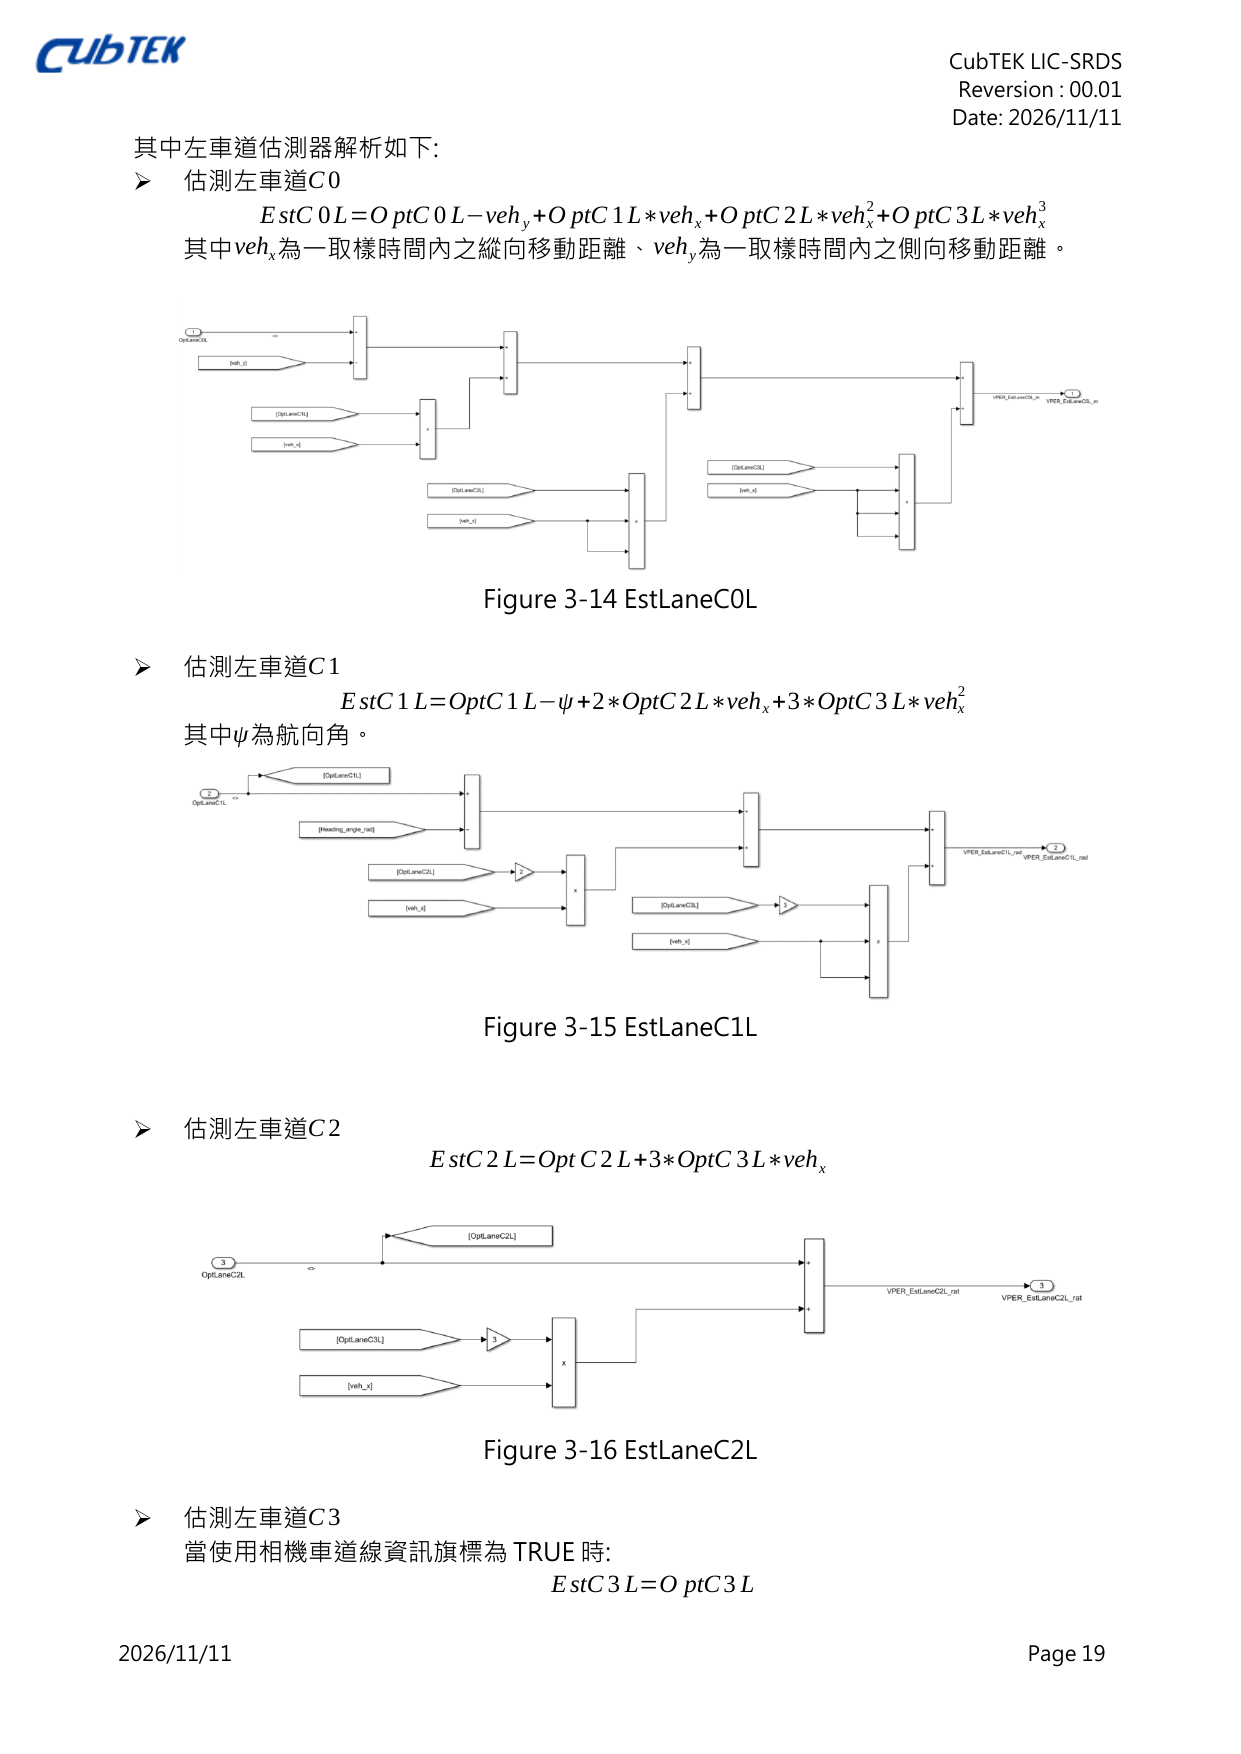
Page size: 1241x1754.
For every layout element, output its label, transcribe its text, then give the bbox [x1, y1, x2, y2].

picture [28, 25, 188, 71]
list 估測左車道 [133, 649, 1122, 683]
picture [187, 751, 1091, 1004]
text Figure 3-15 EstLaneC1L [118, 1003, 1122, 1045]
list 估測左車道 [133, 164, 1122, 197]
text 其中左車道估測器解析如下: [133, 130, 1122, 164]
text Figure 3-14 EstLaneC0L [118, 575, 1122, 616]
picture [192, 1211, 1085, 1427]
text 其中為航向角。 [183, 718, 1122, 751]
text 當使用相機車道線資訊旗標為TRUE時: [183, 1534, 1122, 1567]
picture [178, 298, 1099, 575]
list 估測左車道 [133, 1112, 1122, 1145]
text Figure 3-16 EstLaneC2L [118, 1426, 1122, 1468]
text 其中為一取樣時間內之縱向移動距離、為一取樣時間內之側向移動距離。 [183, 232, 1122, 265]
list 估測左車道 [133, 1501, 1122, 1534]
